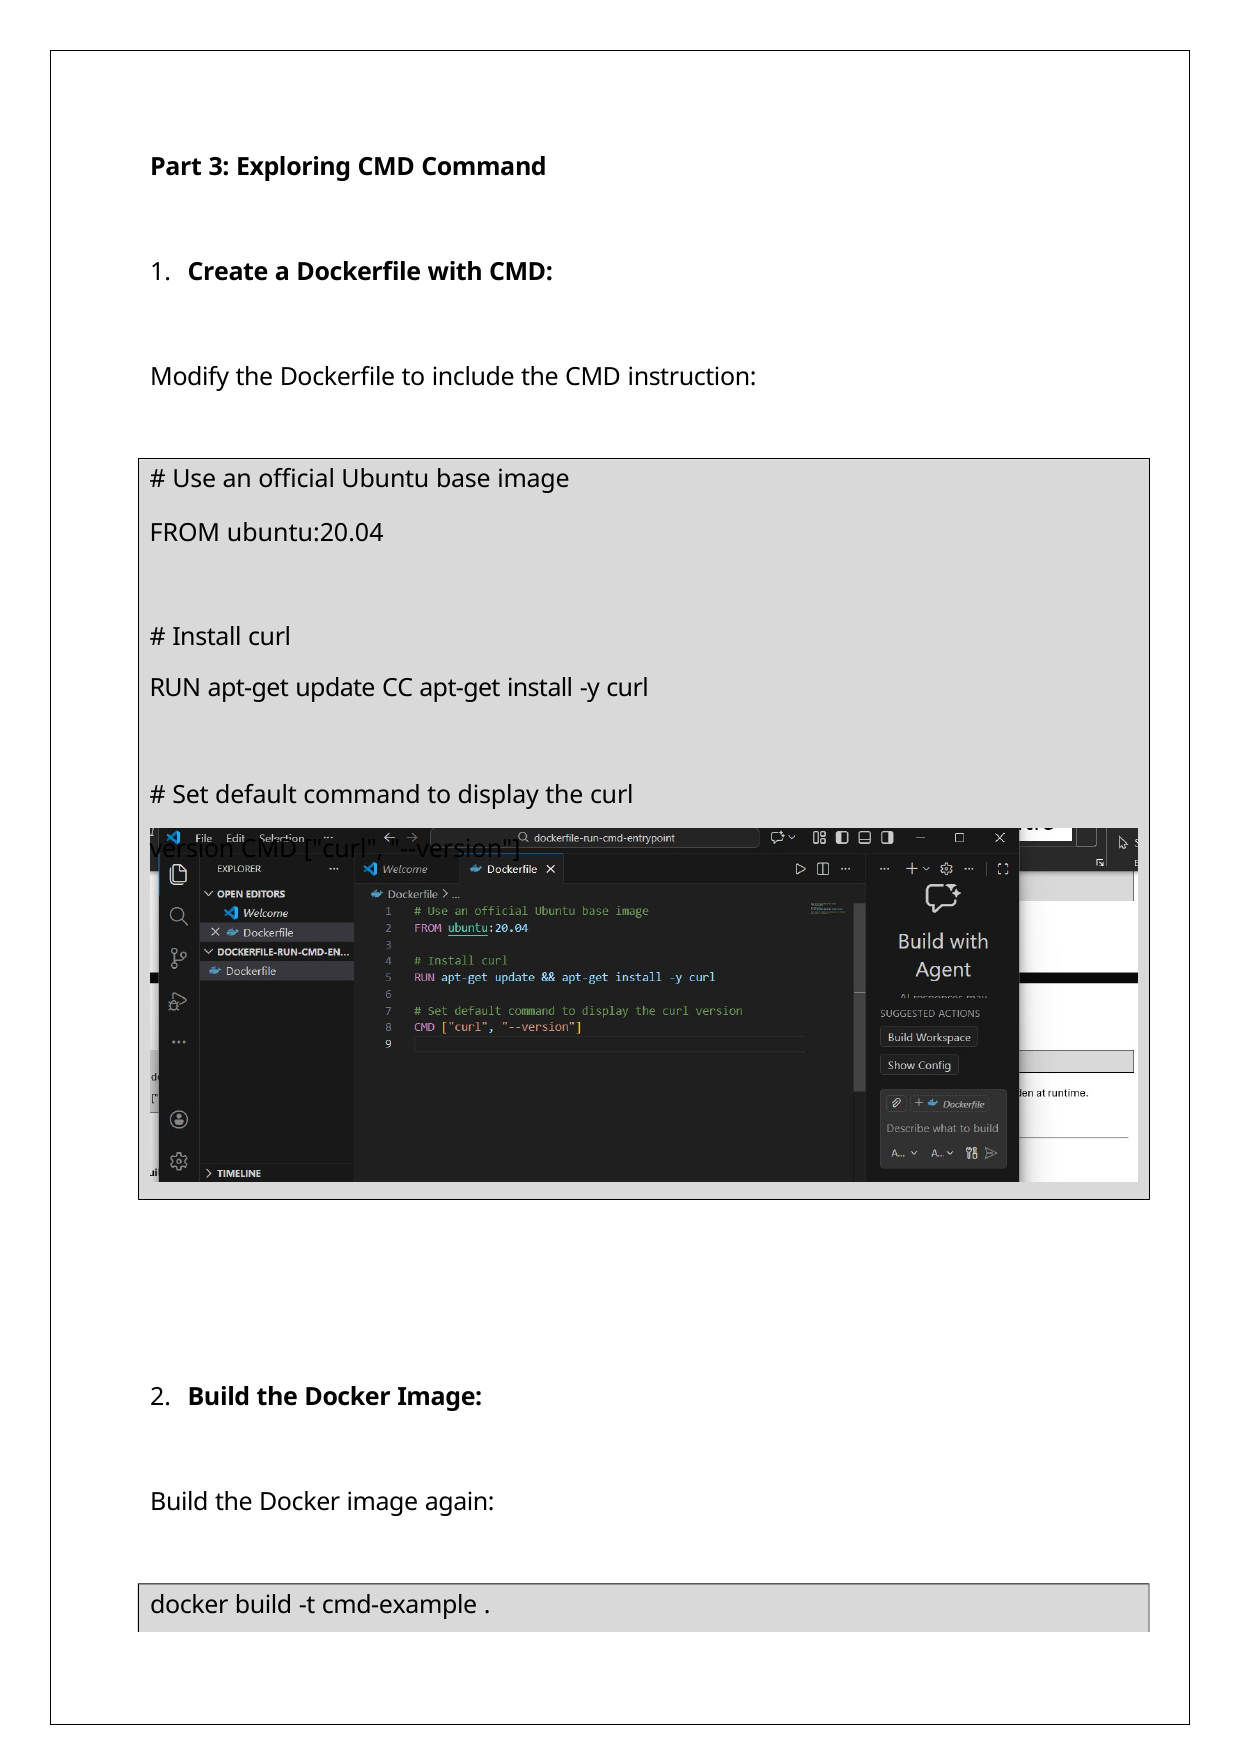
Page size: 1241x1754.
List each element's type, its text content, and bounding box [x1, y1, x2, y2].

text Modify the Dockerfile to include the CMD instruction: [150, 359, 1152, 393]
list Create a Dockerfile with CMD: [150, 253, 1152, 287]
picture [150, 828, 1138, 1182]
subtitle Build the Docker Image: [150, 1378, 1152, 1412]
text Build the Docker image again: [150, 1484, 1152, 1518]
subtitle Part 3: Exploring CMD Command [150, 148, 1152, 182]
